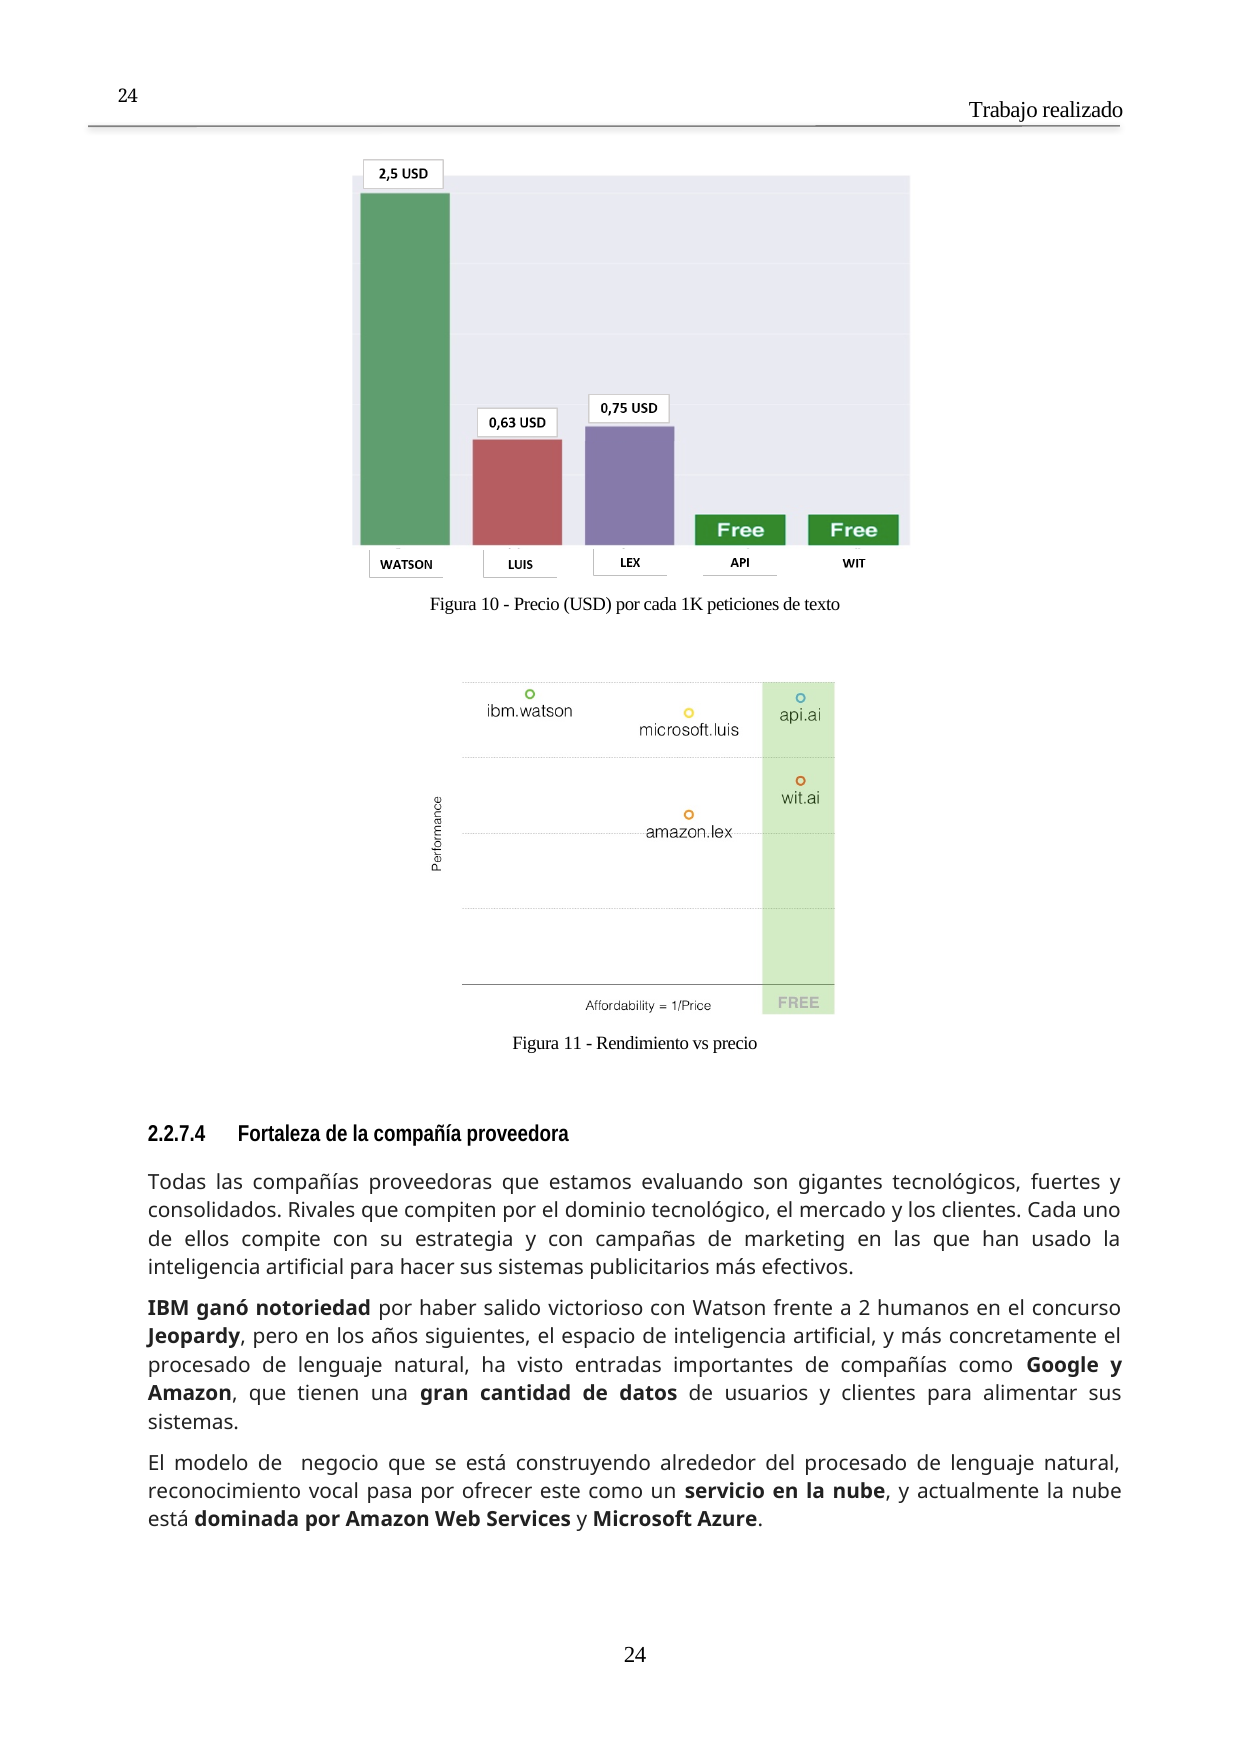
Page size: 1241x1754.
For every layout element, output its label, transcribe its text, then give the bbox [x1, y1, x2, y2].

picture [352, 159, 918, 581]
text IBM ganó notoriedad por haber salido victorioso con Watson frente a 2 humanos en el concurso Jeopardy, pero en los años siguientes, el espacio de inteligencia artificial, y más concretamente el procesado de lenguaje natural, ha visto entradas importantes de compañías como Google y Amazon, que tienen una gran cantidad de datos de usuarios y clientes para alimentar sus sistemas. [148, 1293, 1122, 1435]
text Todas las compañías proveedoras que estamos evaluando son gigantes tecnológicos, fuertes y consolidados. Rivales que compiten por el dominio tecnológico, el mercado y los clientes. Cada uno de ellos compite con su estrategia y con campañas de marketing en las que han usado la inteligencia artificial para hacer sus sistemas publicitarios más efectivos. [148, 1167, 1122, 1281]
text El modelo de negocio que se está construyendo alrededor del procesado de lenguaje natural, reconocimiento vocal pasa por ofrecer este como un servicio en la nube, y actualmente la nube está dominada por Amazon Web Services y Microsoft Azure. [148, 1448, 1122, 1533]
picture [408, 665, 862, 1020]
subtitle Fortaleza de la compañía proveedora [148, 1119, 1122, 1146]
